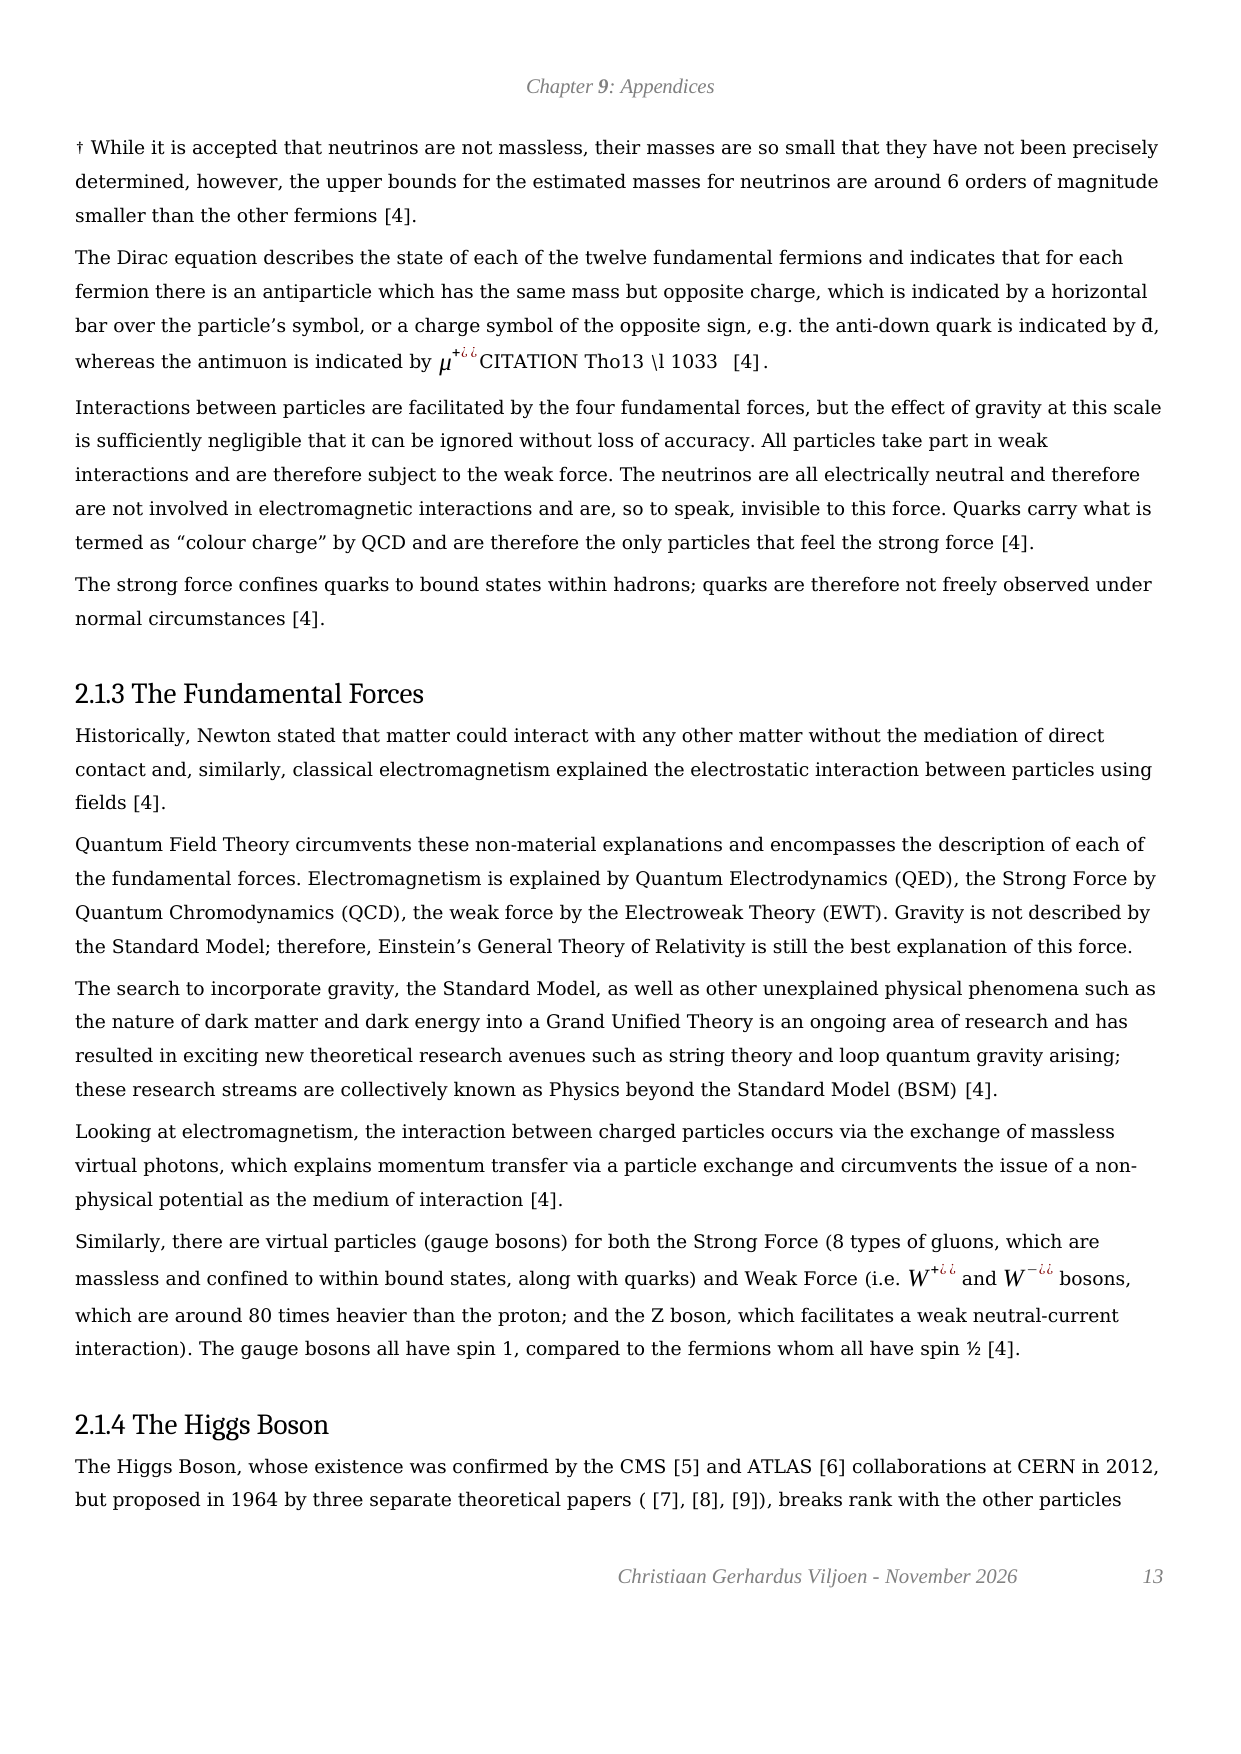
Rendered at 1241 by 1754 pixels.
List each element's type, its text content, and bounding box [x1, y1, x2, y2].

text † While it is accepted that neutrinos are not massless, their masses are so small that they have not been precisely determined, however, the upper bounds for the estimated masses for neutrinos are around 6 orders of magnitude smaller than the other fermions . [75, 135, 1165, 226]
text Historically, Newton stated that matter could interact with any other matter without the mediation of direct contact and, similarly, classical electromagnetism explained the electrostatic interaction between particles using fields. [75, 724, 1165, 814]
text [75, 1454, 1165, 1511]
text The search to incorporate gravity, the Standard Model, as well as other unexplained physical phenomena such as the nature of dark matter and dark energy into a Grand Unified Theory is an ongoing area of research and has resulted in exciting new theoretical research avenues such as string theory and loop quantum gravity arising; these research streams are collectively known as Physics beyond the Standard Model (BSM). [75, 977, 1165, 1100]
text Interactions between particles are facilitated by the four fundamental forces, but the effect of gravity at this scale is sufficiently negligible that it can be ignored without loss of accuracy. All particles take part in weak interactions and are therefore subject to the weak force. The neutrinos are all electrically neutral and therefore are not involved in electromagnetic interactions and are, so to speak, invisible to this force. Quarks carry what is termed as “colour charge” by QCD and are therefore the only particles that feel the strong force. [75, 396, 1165, 553]
text Looking at electromagnetism, the interaction between charged particles occurs via the exchange of massless virtual photons, which explains momentum transfer via a particle exchange and circumvents the issue of a non-physical potential as the medium of interaction. [75, 1120, 1165, 1210]
subtitle The Higgs Boson [75, 1408, 1165, 1442]
subtitle The Fundamental Forces [75, 678, 1165, 711]
text The Dirac equation describes the state of each of the twelve fundamental fermions and indicates that for each fermion there is an antiparticle which has the same mass but opposite charge, which is indicated by a horizontal bar over the particle’s symbol, or a charge symbol of the opposite sign, e.g. the anti-down quark is indicated by d̅, whereas the antimuon is indicated by . [75, 246, 1165, 376]
text The strong force confines quarks to bound states within hadrons; quarks are therefore not freely observed under normal circumstances. [75, 573, 1165, 629]
text Quantum Field Theory circumvents these non-material explanations and encompasses the description of each of the fundamental forces. Electromagnetism is explained by Quantum Electrodynamics (QED), the Strong Force by Quantum Chromodynamics (QCD), the weak force by the Electroweak Theory (EWT). Gravity is not described by the Standard Model; therefore, Einstein’s General Theory of Relativity is still the best explanation of this force. [75, 833, 1165, 957]
text Similarly, there are virtual particles (gauge bosons) for both the Strong Force (8 types of gluons, which are massless and confined to within bound states, along with quarks) and Weak Force (i.e. and bosons, which are around 80 times heavier than the proton; and the Z boson, which facilitates a weak neutral-current interaction). The gauge bosons all have spin 1, compared to the fermions whom all have spin ½. [75, 1229, 1165, 1359]
